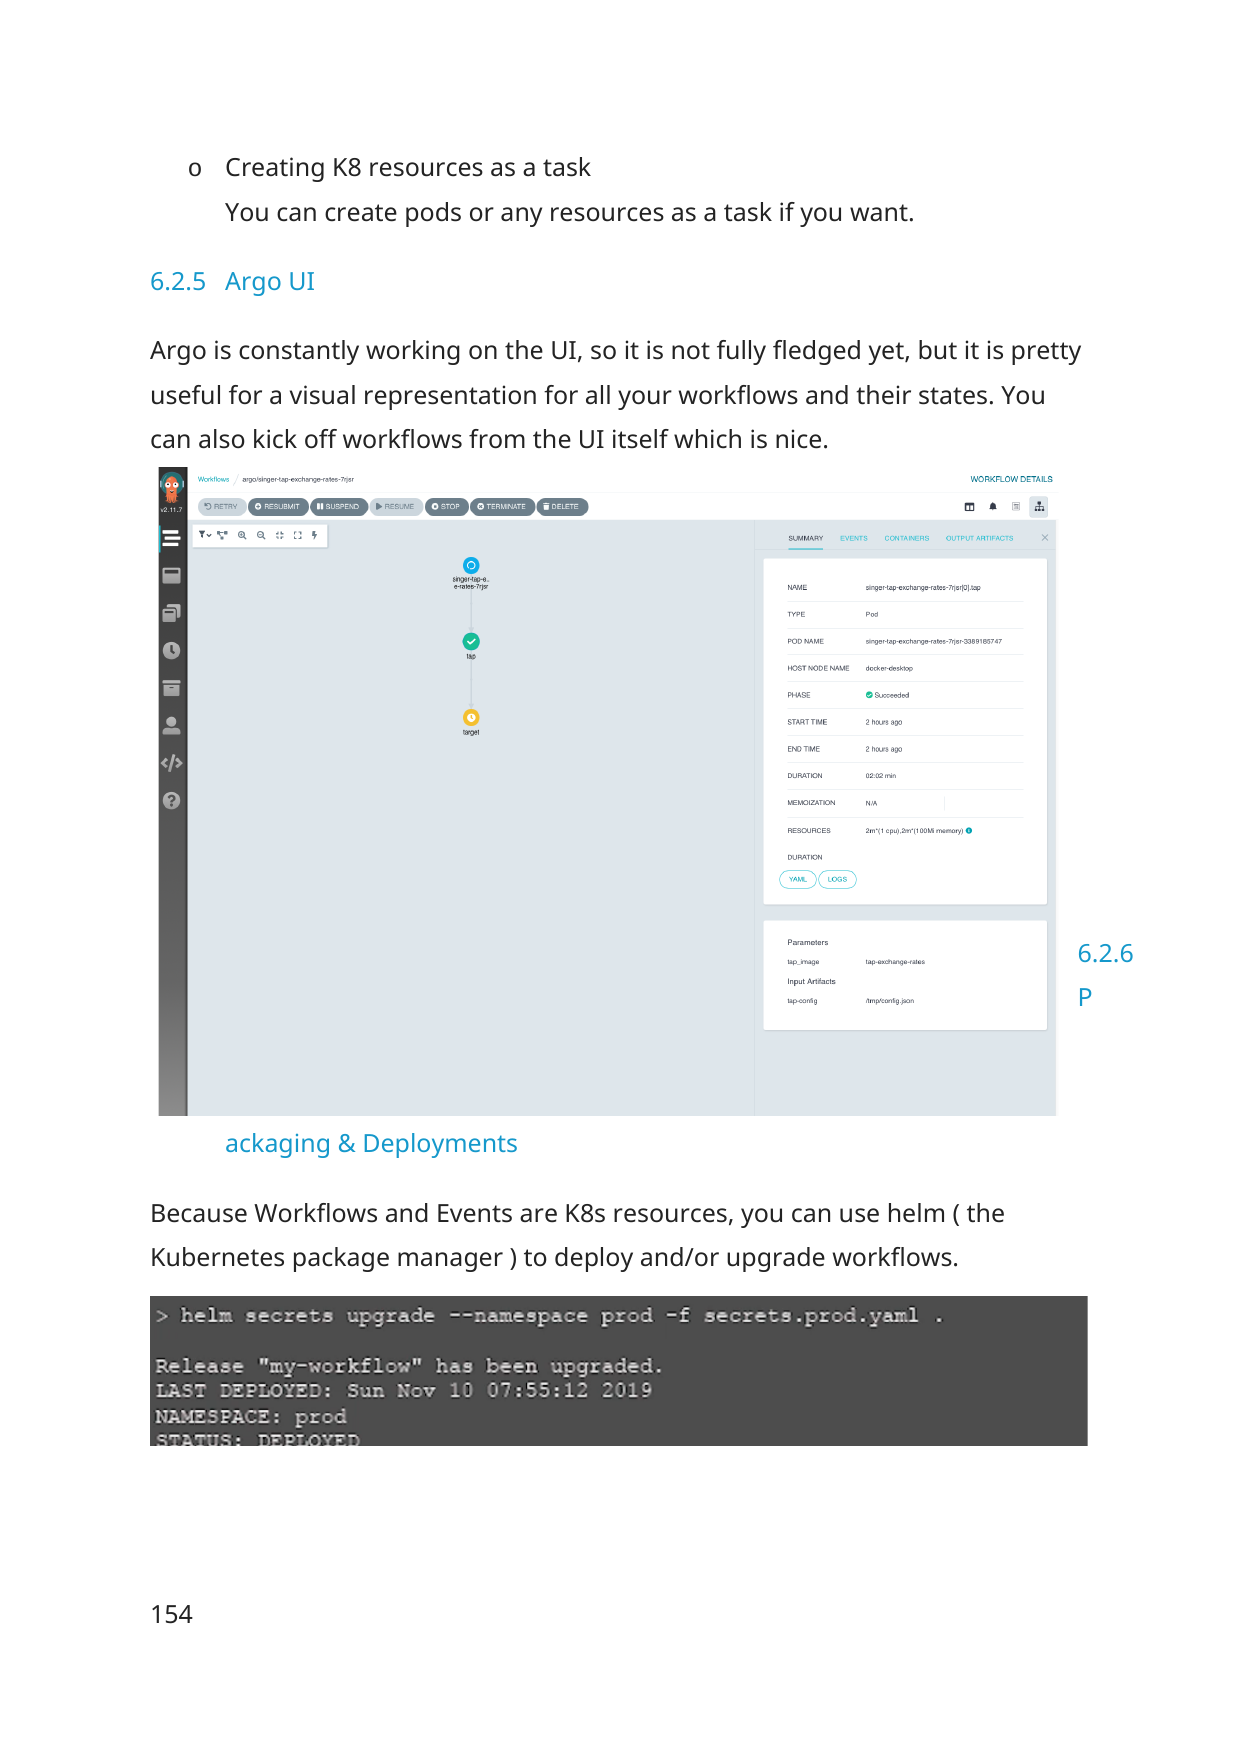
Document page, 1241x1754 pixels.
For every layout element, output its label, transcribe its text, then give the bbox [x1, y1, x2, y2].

list Creating K8 resources as a task [187, 150, 1090, 184]
picture [150, 1296, 1087, 1446]
text Argo is constantly working on the UI, so it is not fully fledged yet, but it is pretty useful for a visual representation for all your workflows and their states. You can also kick off workflows from the UI itself which is nice. [150, 333, 1090, 456]
picture [158, 467, 1058, 1116]
subtitle Argo UI [150, 264, 1090, 298]
subtitle Packaging & Deployments [150, 935, 1090, 1160]
text Because Workflows and Events are K8s resources, you can use helm ( the Kubernetes package manager ) to deploy and/or upgrade workflows. [150, 1195, 1090, 1273]
list You can create pods or any resources as a task if you want. [225, 194, 1090, 228]
